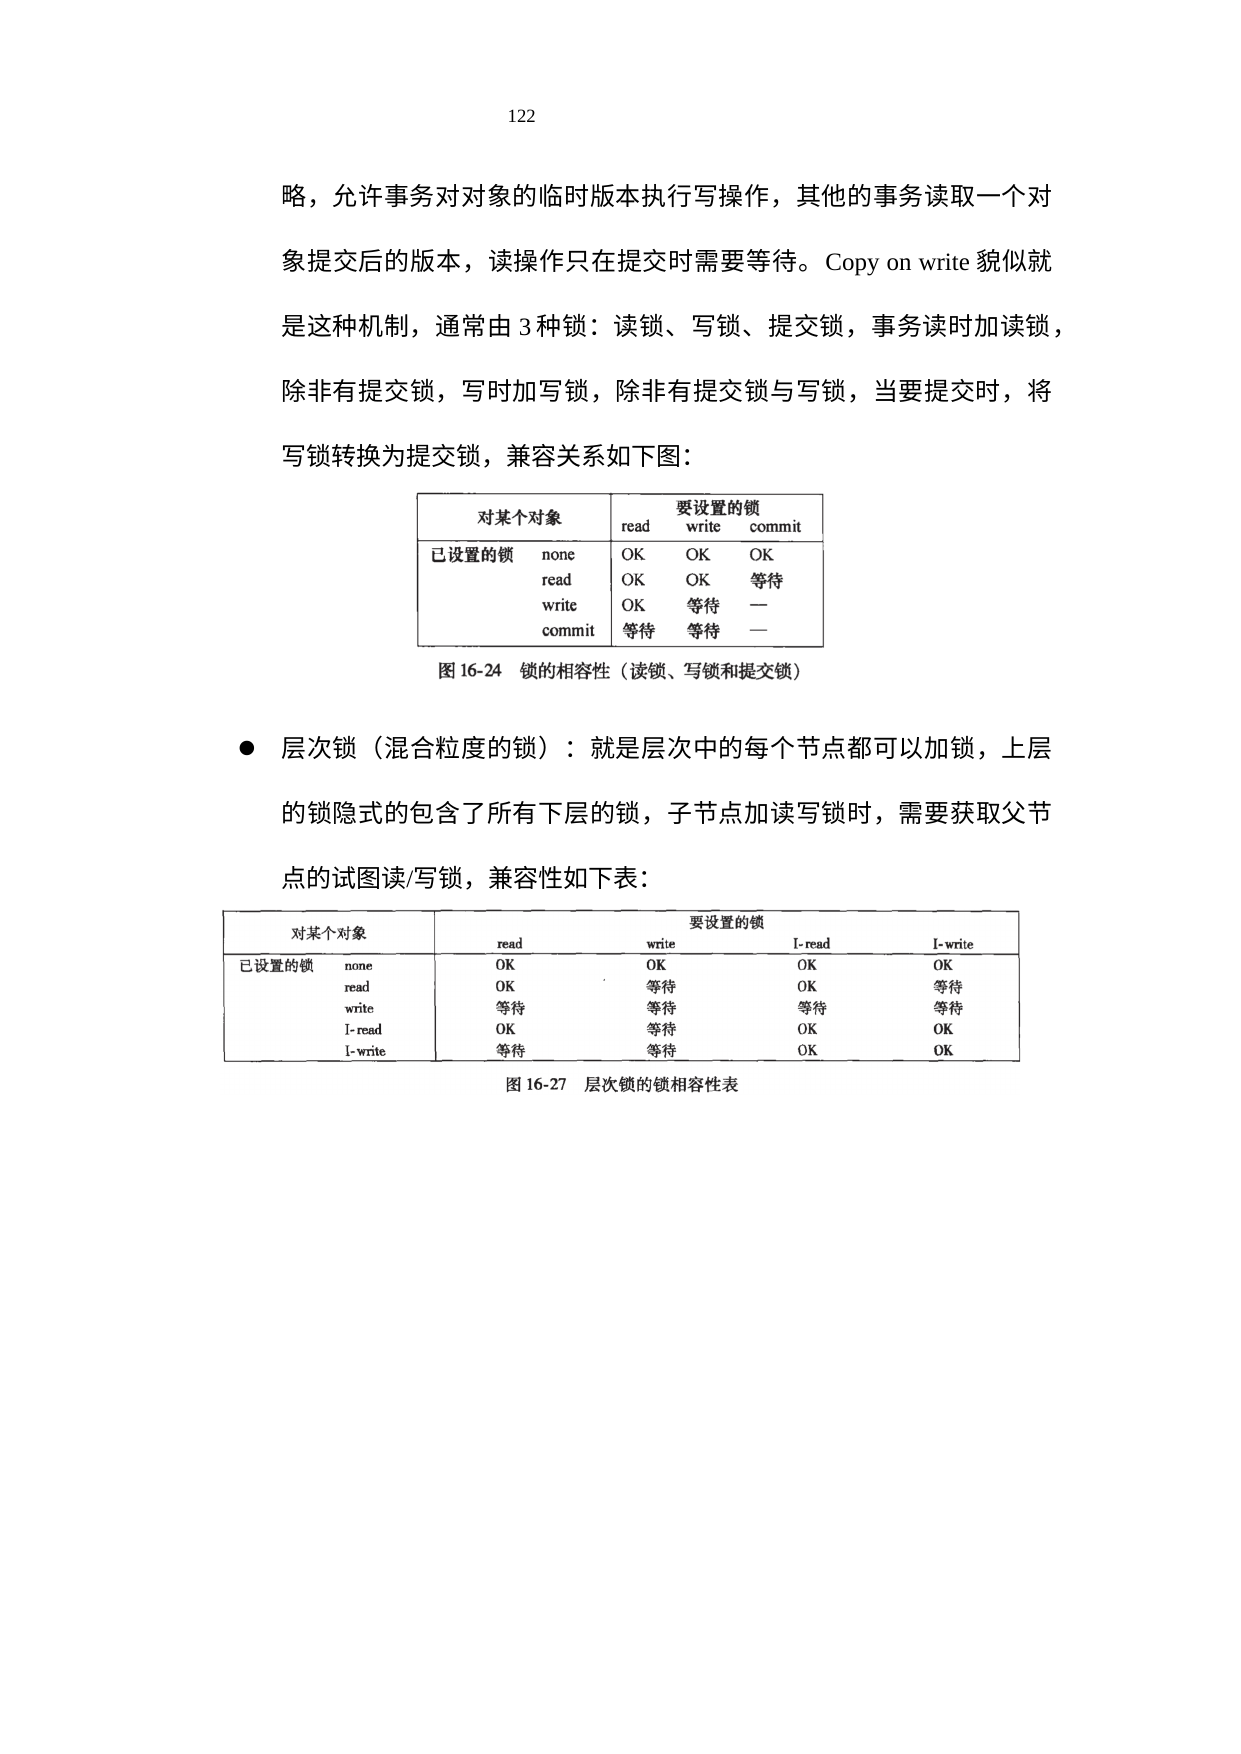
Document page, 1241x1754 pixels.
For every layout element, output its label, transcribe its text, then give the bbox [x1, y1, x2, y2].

list 层次锁（混合粒度的锁）：就是层次中的每个节点都可以加锁，上层的锁隐式的包含了所有下层的锁，子节点加读写锁时，需要获取父节点的试图读/写锁，兼容性如下表： [237, 714, 1053, 909]
picture [413, 487, 827, 684]
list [237, 162, 1053, 487]
picture [219, 909, 1021, 1095]
